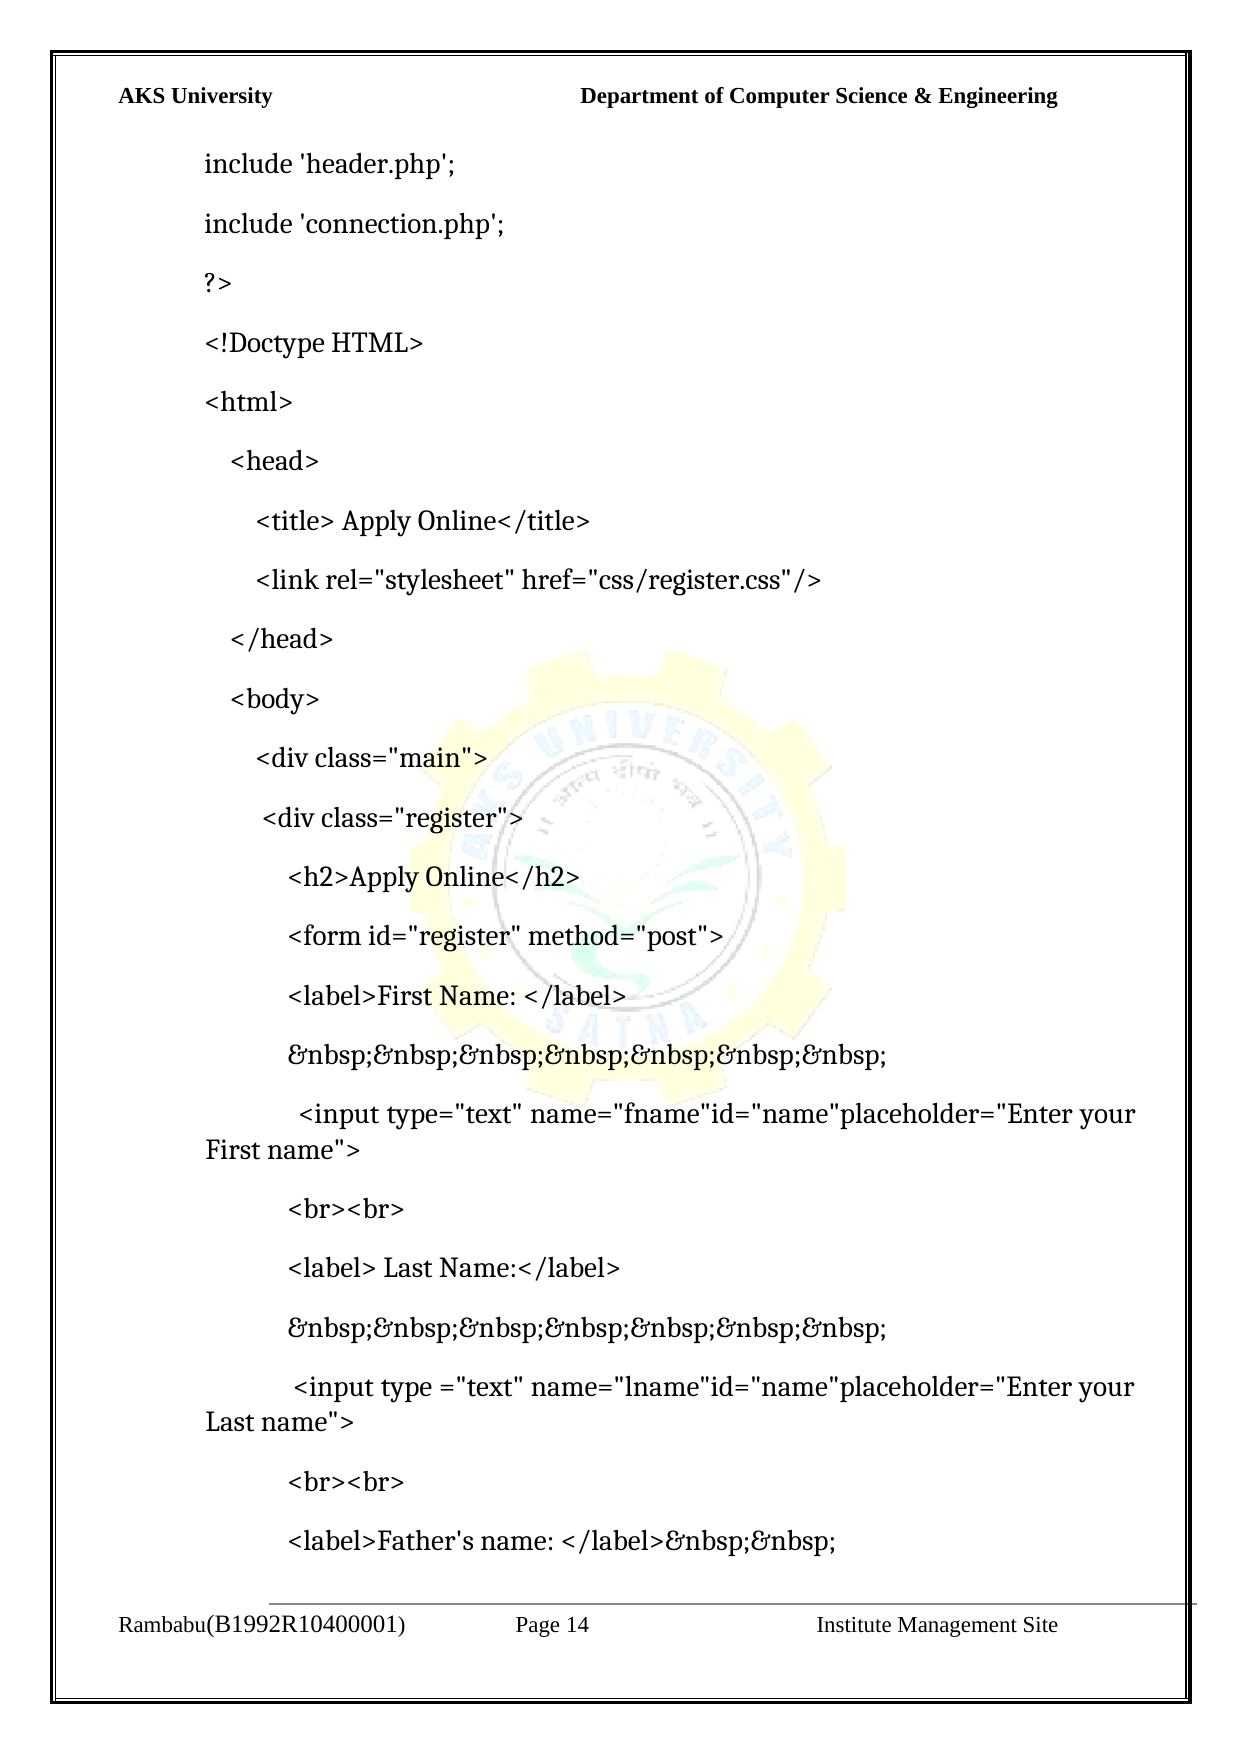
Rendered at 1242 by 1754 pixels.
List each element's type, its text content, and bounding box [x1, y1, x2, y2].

text <head> [204, 444, 1137, 478]
text <!Doctype HTML> [204, 326, 1137, 359]
text <input type ="text" name="lname"id="name"placeholder="Enter your Last name"> [204, 1370, 1137, 1439]
text <br><br> [204, 1192, 1137, 1226]
text &nbsp;&nbsp;&nbsp;&nbsp;&nbsp;&nbsp;&nbsp; [204, 1038, 1137, 1072]
text <body> [204, 682, 1137, 716]
text <label>First Name: </label> [204, 979, 1137, 1012]
text include 'header.php'; [204, 148, 1137, 181]
text <form id="register" method="post"> [204, 919, 1137, 953]
text &nbsp;&nbsp;&nbsp;&nbsp;&nbsp;&nbsp;&nbsp; [204, 1311, 1137, 1344]
text include 'connection.php'; [204, 207, 1137, 241]
text </head> [204, 623, 1137, 656]
text <html> [204, 385, 1137, 419]
text <h2>Apply Online</h2> [204, 860, 1137, 894]
text <input type="text" name="fname"id="name"placeholder="Enter your First name"> [204, 1098, 1137, 1166]
text <label>Father's name: </label>&nbsp;&nbsp; [204, 1524, 1137, 1558]
text ?> [204, 266, 1137, 300]
text <label> Last Name:</label> [204, 1252, 1137, 1285]
text <div class="register"> [204, 801, 1137, 834]
text <br><br> [204, 1465, 1137, 1498]
text <title> Apply Online</title> [204, 504, 1137, 537]
text <div class="main"> [204, 741, 1137, 775]
text <link rel="stylesheet" href="css/register.css"/> [204, 563, 1137, 597]
